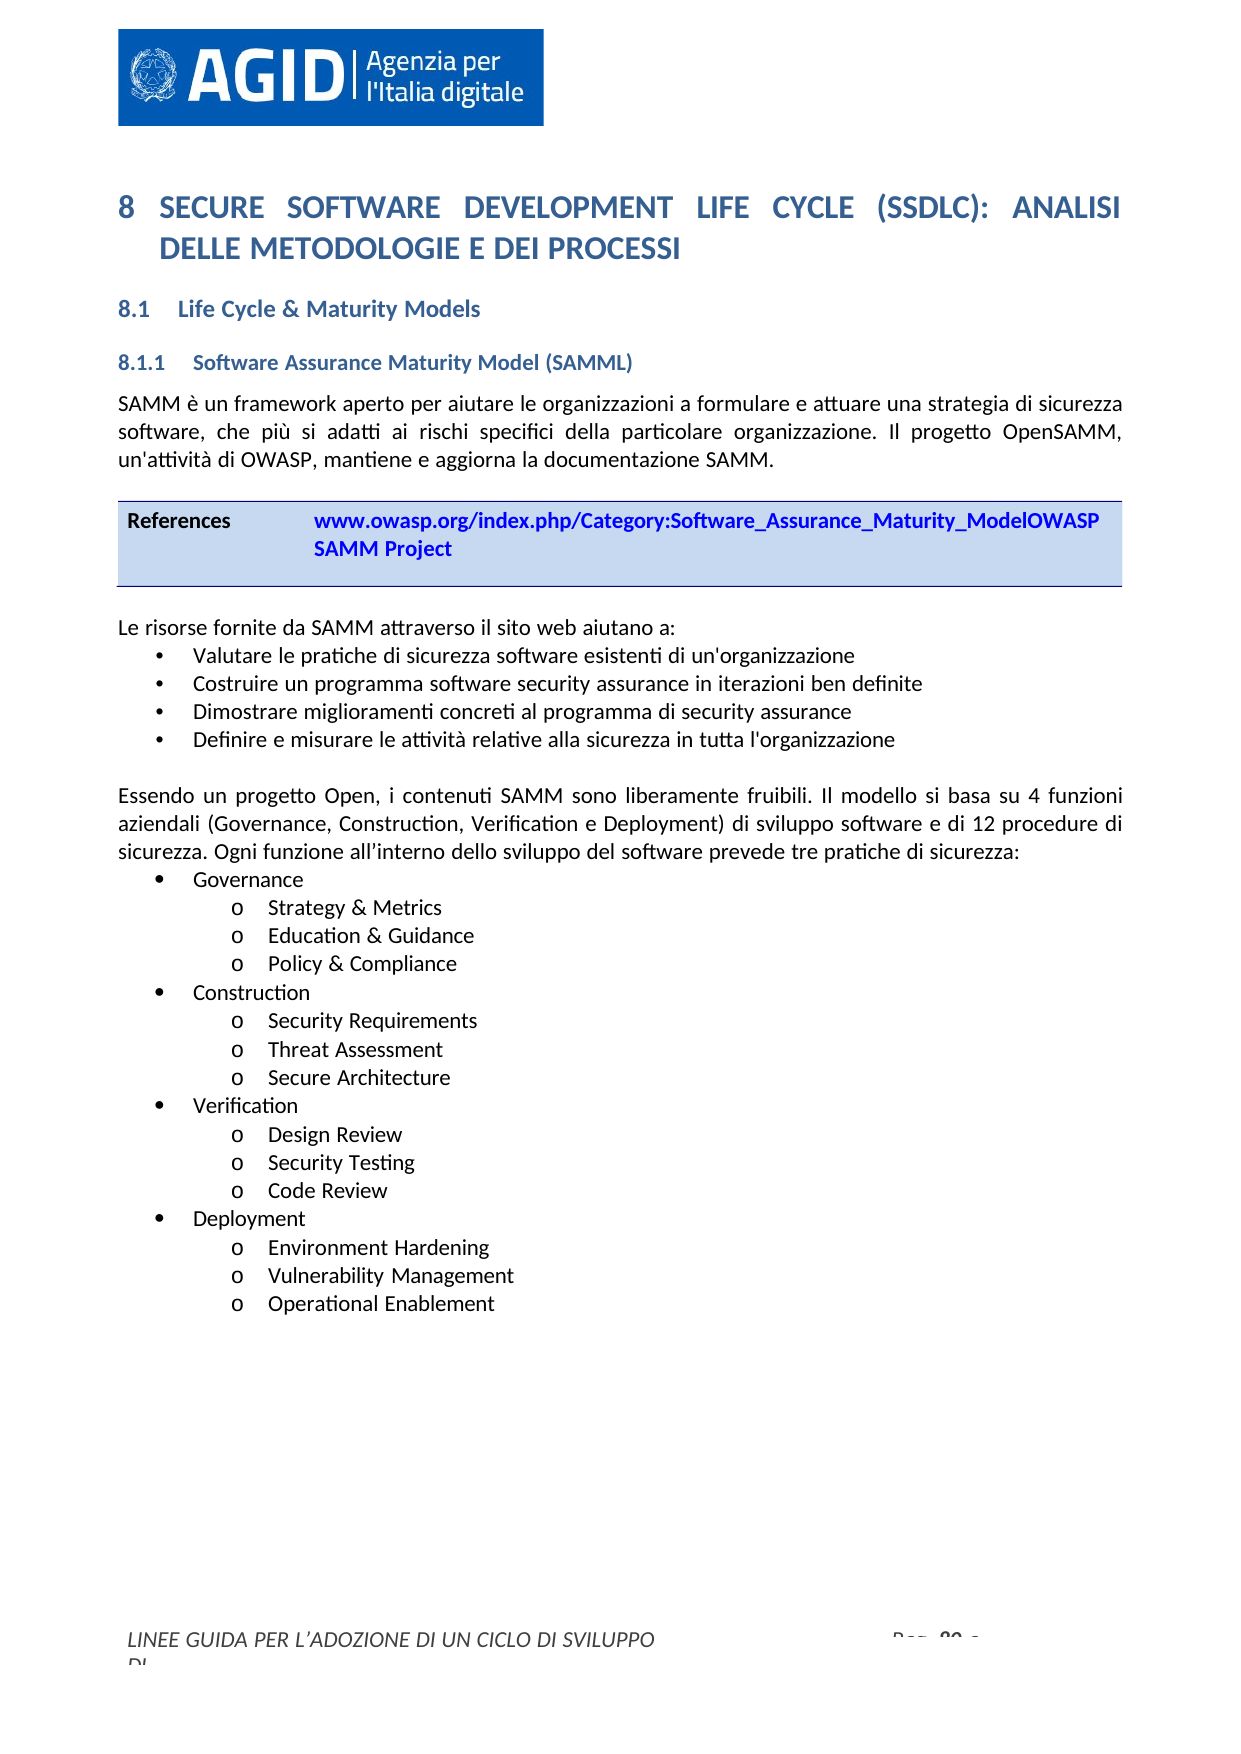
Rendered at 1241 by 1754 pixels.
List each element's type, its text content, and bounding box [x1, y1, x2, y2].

text Le risorse fornite da SAMM attraverso il sito web aiutano a: [118, 613, 1203, 641]
list Strategy & Metrics [230, 893, 1203, 921]
list Vulnerability Management [230, 1261, 1203, 1289]
list Education & Guidance [230, 921, 1203, 949]
subtitle Life Cycle & Maturity Models [118, 293, 1203, 323]
list Code Review [230, 1176, 1203, 1204]
picture [118, 29, 544, 126]
list Secure Architecture [230, 1063, 1203, 1091]
list Environment Hardening [230, 1232, 1203, 1261]
list Operational Enablement [230, 1289, 1203, 1317]
text Essendo un progetto Open, i contenuti SAMM sono liberamente fruibili. Il modello si basa su 4 funzioni aziendali (Governance, Construction, Verification e Deployment) di sviluppo software e di 12 procedure di sicurezza. Ogni funzione all’interno dello sviluppo del software prevede tre pratiche di sicurezza: [118, 781, 1123, 865]
list Security Requirements [230, 1006, 1203, 1034]
list Construction [155, 977, 1203, 1006]
list Verification [155, 1091, 1203, 1119]
list Dimostrare miglioramenti concreti al programma di security assurance [155, 697, 1203, 725]
list Costruire un programma software security assurance in iterazioni ben definite [155, 669, 1203, 697]
list Security Testing [230, 1148, 1203, 1176]
subtitle SECURE SOFTWARE DEVELOPMENT LIFE CYCLE (SSDLC): ANALISI DELLE METODOLOGIE E DEI PROCESSI [118, 186, 1123, 268]
text SAMM è un framework aperto per aiutare le organizzazioni a formulare e attuare una strategia di sicurezza software, che più si adatti ai rischi specifici della particolare organizzazione. Il progetto OpenSAMM, un'attività di OWASP, mantiene e aggiorna la documentazione SAMM. [118, 389, 1123, 473]
list Governance [155, 865, 1203, 893]
list Valutare le pratiche di sicurezza software esistenti di un'organizzazione [155, 641, 1203, 669]
list Design Review [230, 1119, 1203, 1148]
subtitle Software Assurance Maturity Model (SAMML) [118, 348, 1203, 376]
list Deployment [155, 1204, 1203, 1232]
list Policy & Compliance [230, 949, 1203, 977]
list Threat Assessment [230, 1034, 1203, 1063]
list Definire e misurare le attività relative alla sicurezza in tutta l'organizzazione [155, 725, 1203, 753]
